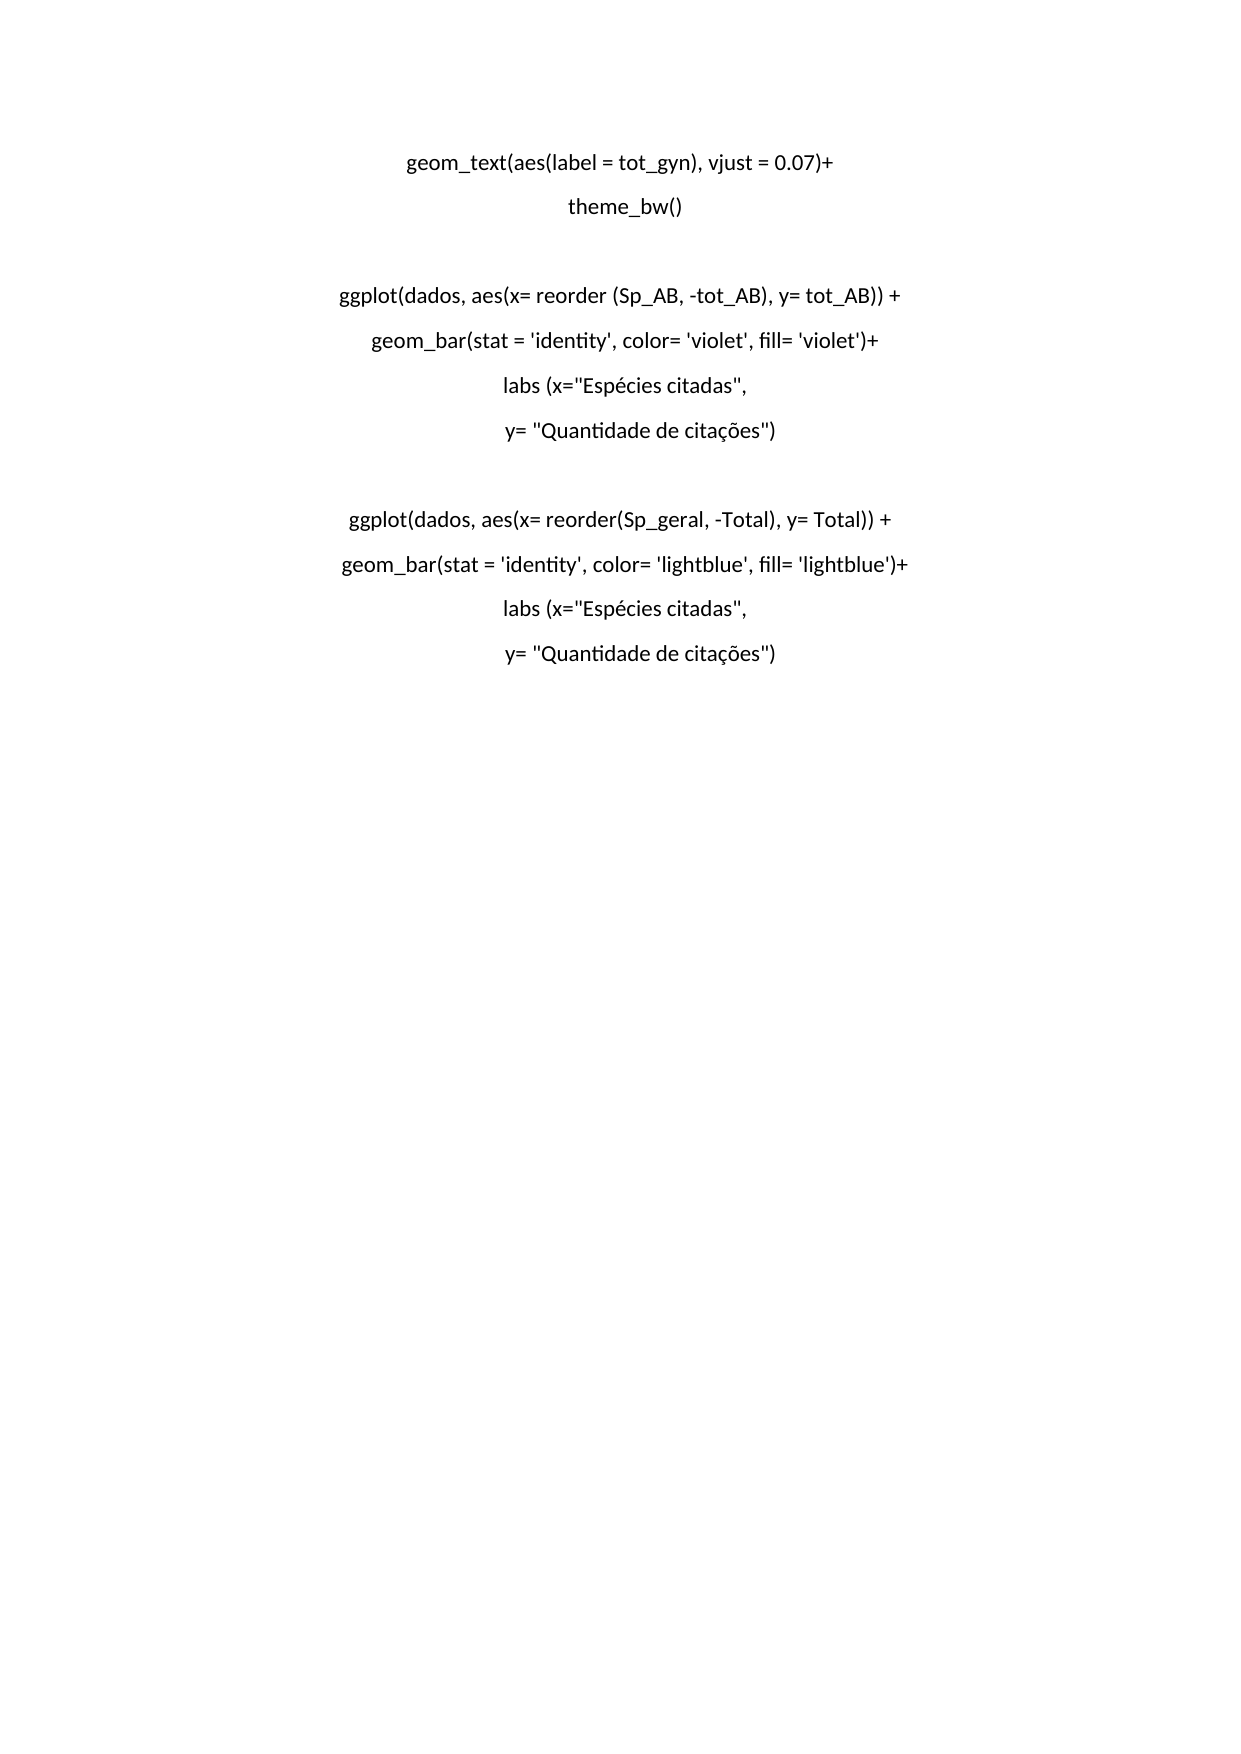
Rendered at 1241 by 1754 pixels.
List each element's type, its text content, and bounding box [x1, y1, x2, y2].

text theme_bw() [177, 192, 1063, 220]
text labs (x="Espécies citadas", [177, 371, 1063, 399]
text geom_text(aes(label = tot_gyn), vjust = 0.07)+ [177, 148, 1063, 176]
text ggplot(dados, aes(x= reorder(Sp_geral, -Total), y= Total)) + [177, 505, 1063, 533]
text geom_bar(stat = 'identity', color= 'violet', fill= 'violet')+ [177, 326, 1063, 354]
text labs (x="Espécies citadas", [177, 594, 1063, 622]
text y= "Quantidade de citações") [177, 639, 1063, 667]
text y= "Quantidade de citações") [177, 416, 1063, 444]
text geom_bar(stat = 'identity', color= 'lightblue', fill= 'lightblue')+ [177, 550, 1063, 578]
text ggplot(dados, aes(x= reorder (Sp_AB, -tot_AB), y= tot_AB)) + [177, 282, 1063, 310]
